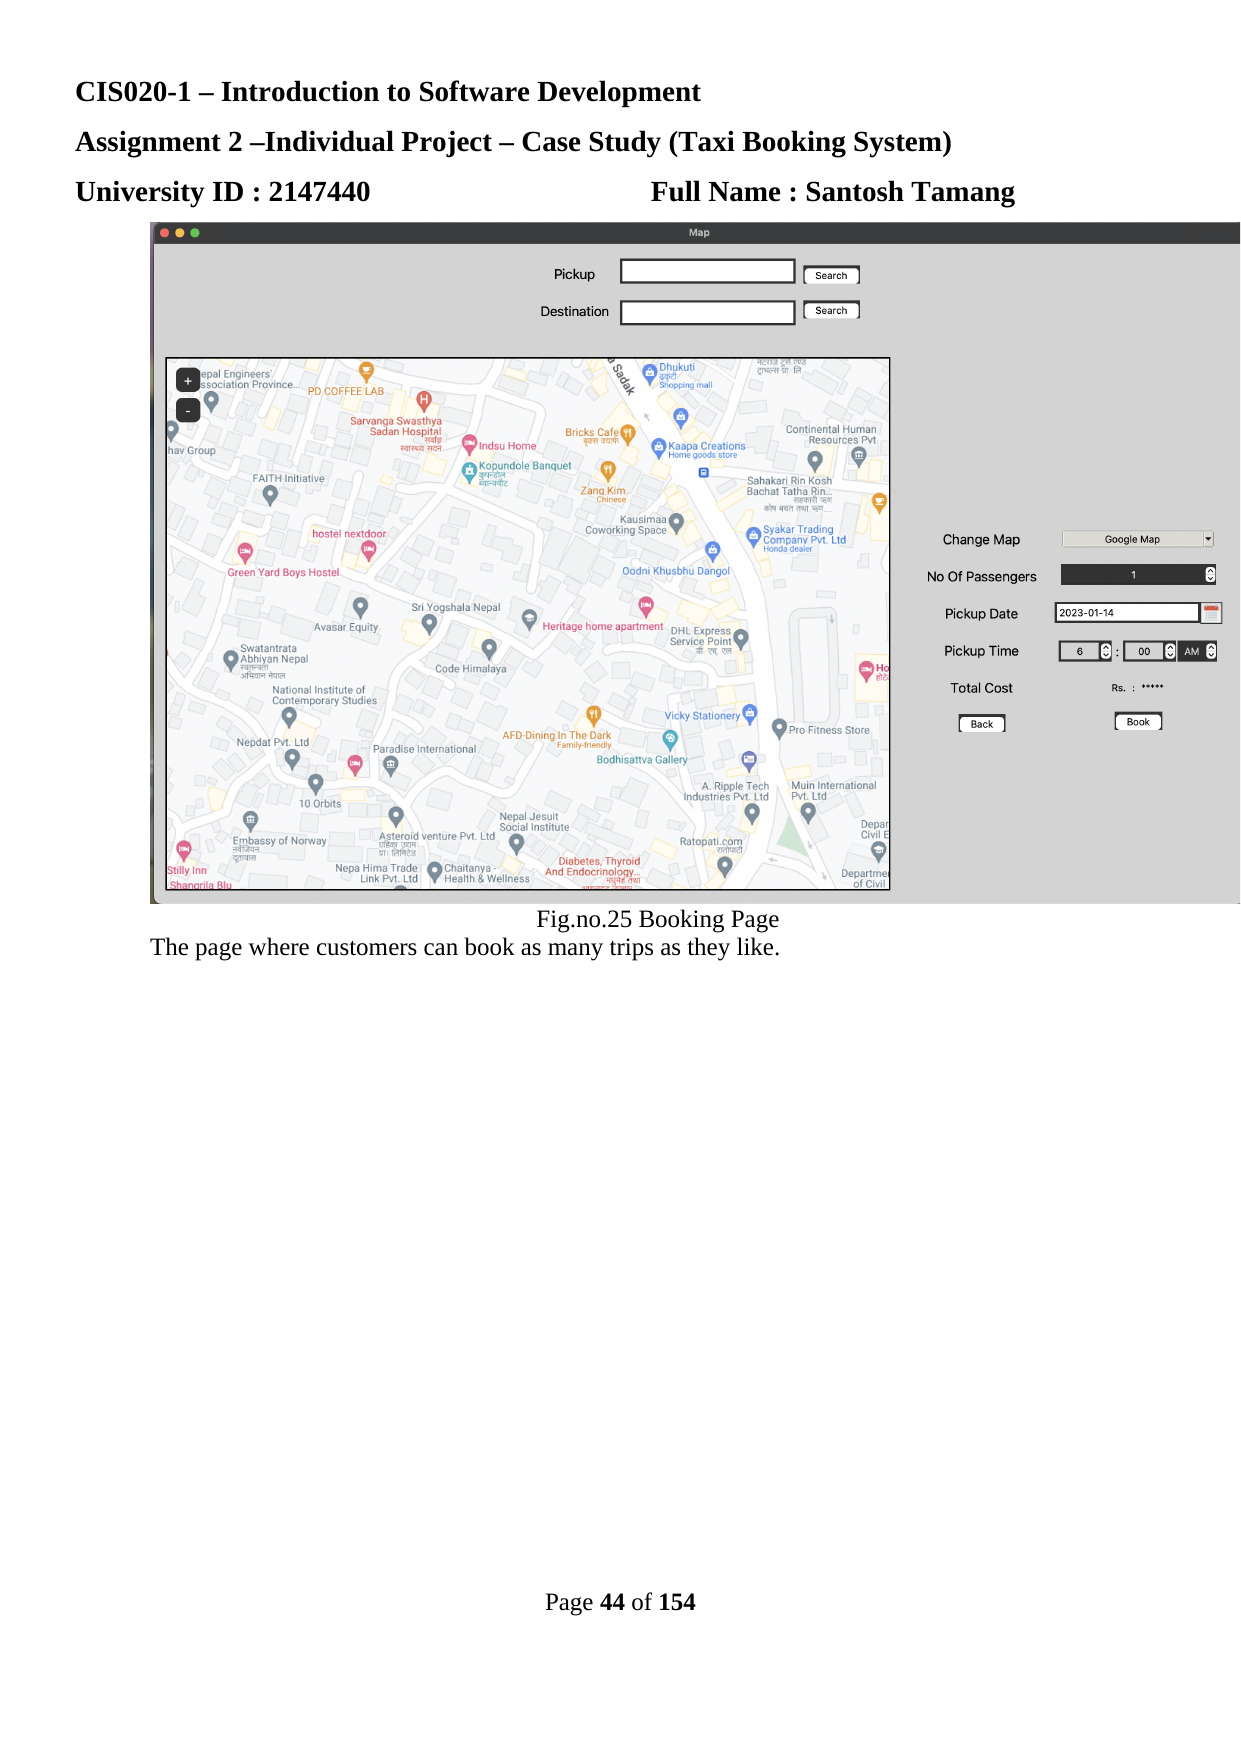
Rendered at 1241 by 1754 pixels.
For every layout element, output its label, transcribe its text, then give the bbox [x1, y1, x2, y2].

text The page where customers can book as many trips as they like. [150, 932, 1165, 961]
text Fig.no.25 Booking Page [150, 904, 1165, 932]
picture [150, 222, 1241, 904]
